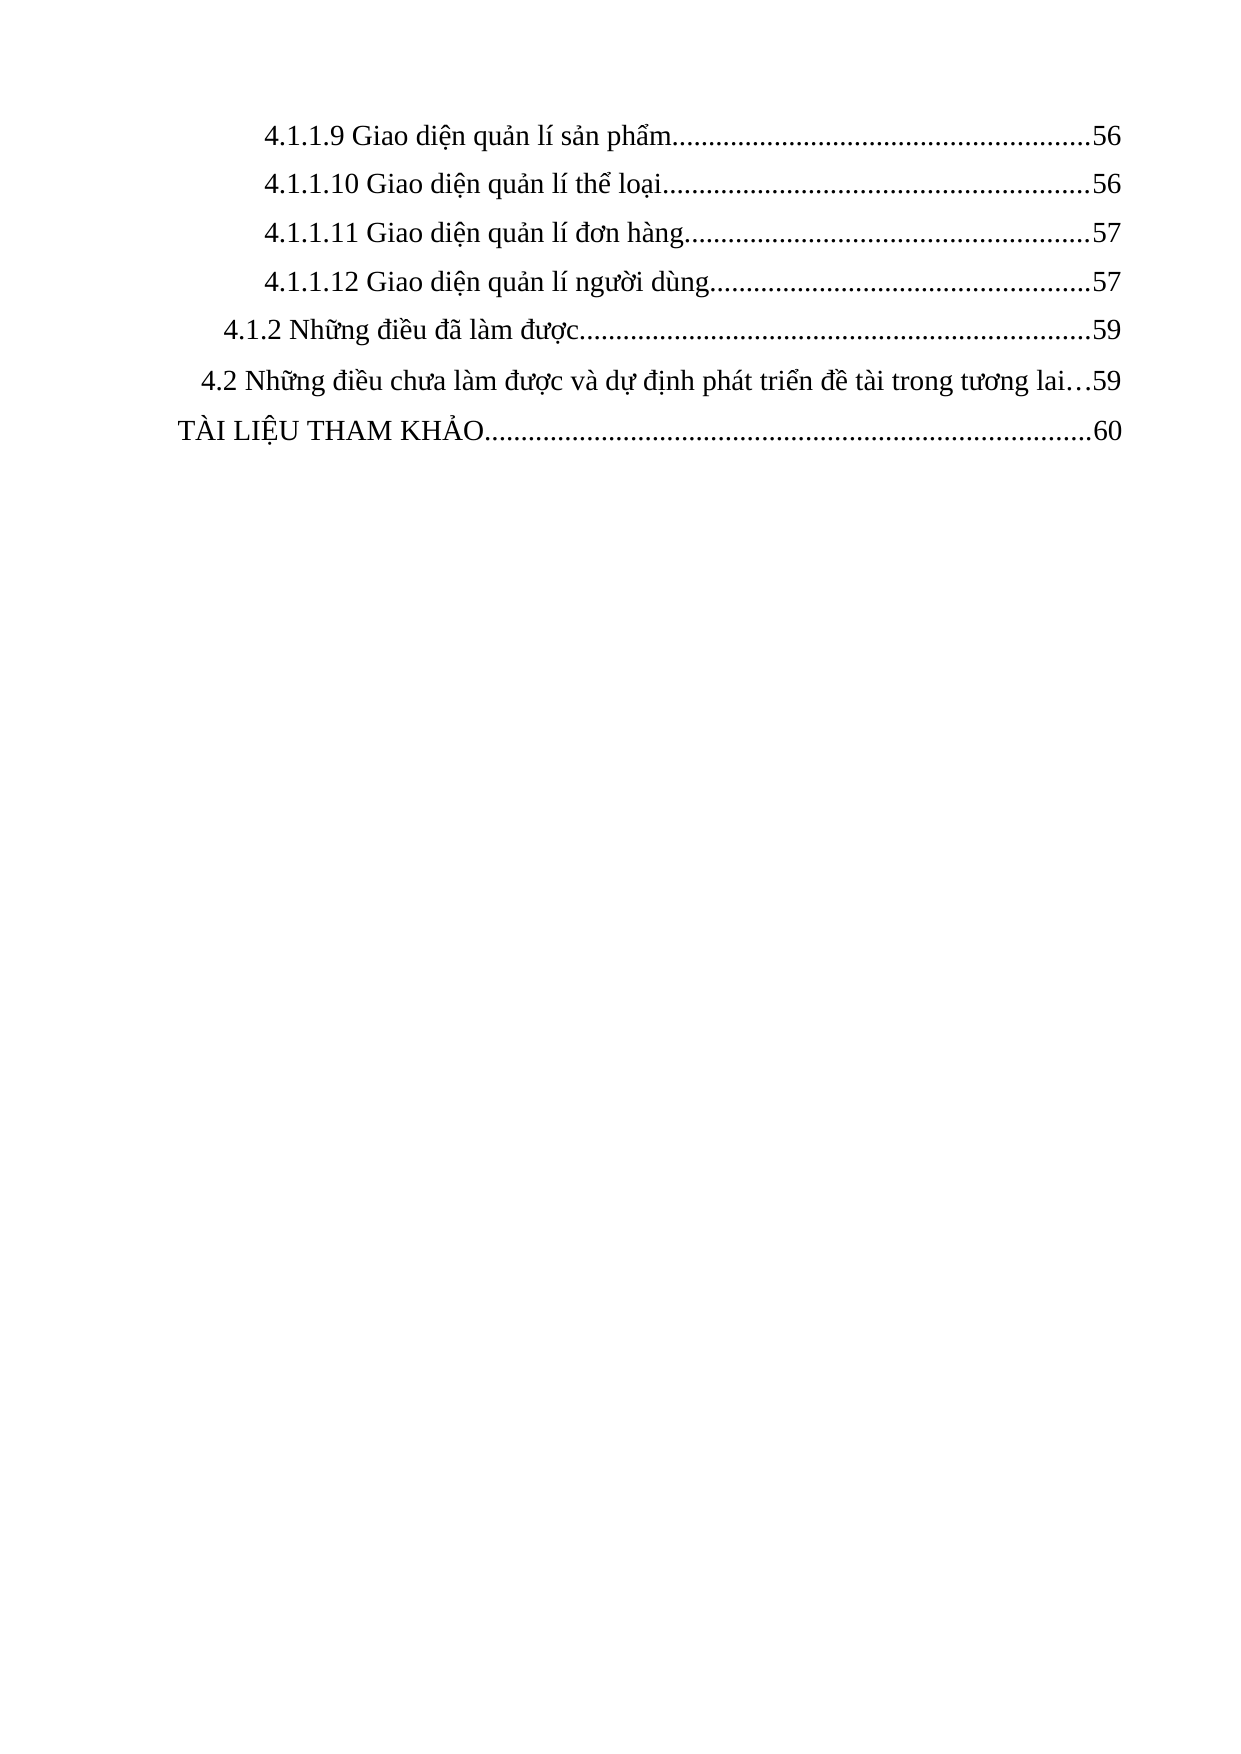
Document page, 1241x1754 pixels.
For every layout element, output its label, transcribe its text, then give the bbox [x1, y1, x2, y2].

text 4.2 Những điều chưa làm được và dự định phát triển đề tài trong tương lai 59 [201, 363, 1122, 396]
text 4.1.2 Những điều đã làm được 59 [223, 312, 1122, 346]
text 4.1.1.12 Giao diện quản lí người dùng 57 [264, 264, 1122, 297]
text 4.1.1.10 Giao diện quản lí thể loại 56 [264, 167, 1122, 200]
text TÀI LIỆU THAM KHẢO 60 [177, 413, 1122, 446]
text 4.1.1.9 Giao diện quản lí sản phẩm 56 [264, 118, 1122, 152]
text 4.1.1.11 Giao diện quản lí đơn hàng 57 [264, 215, 1122, 249]
